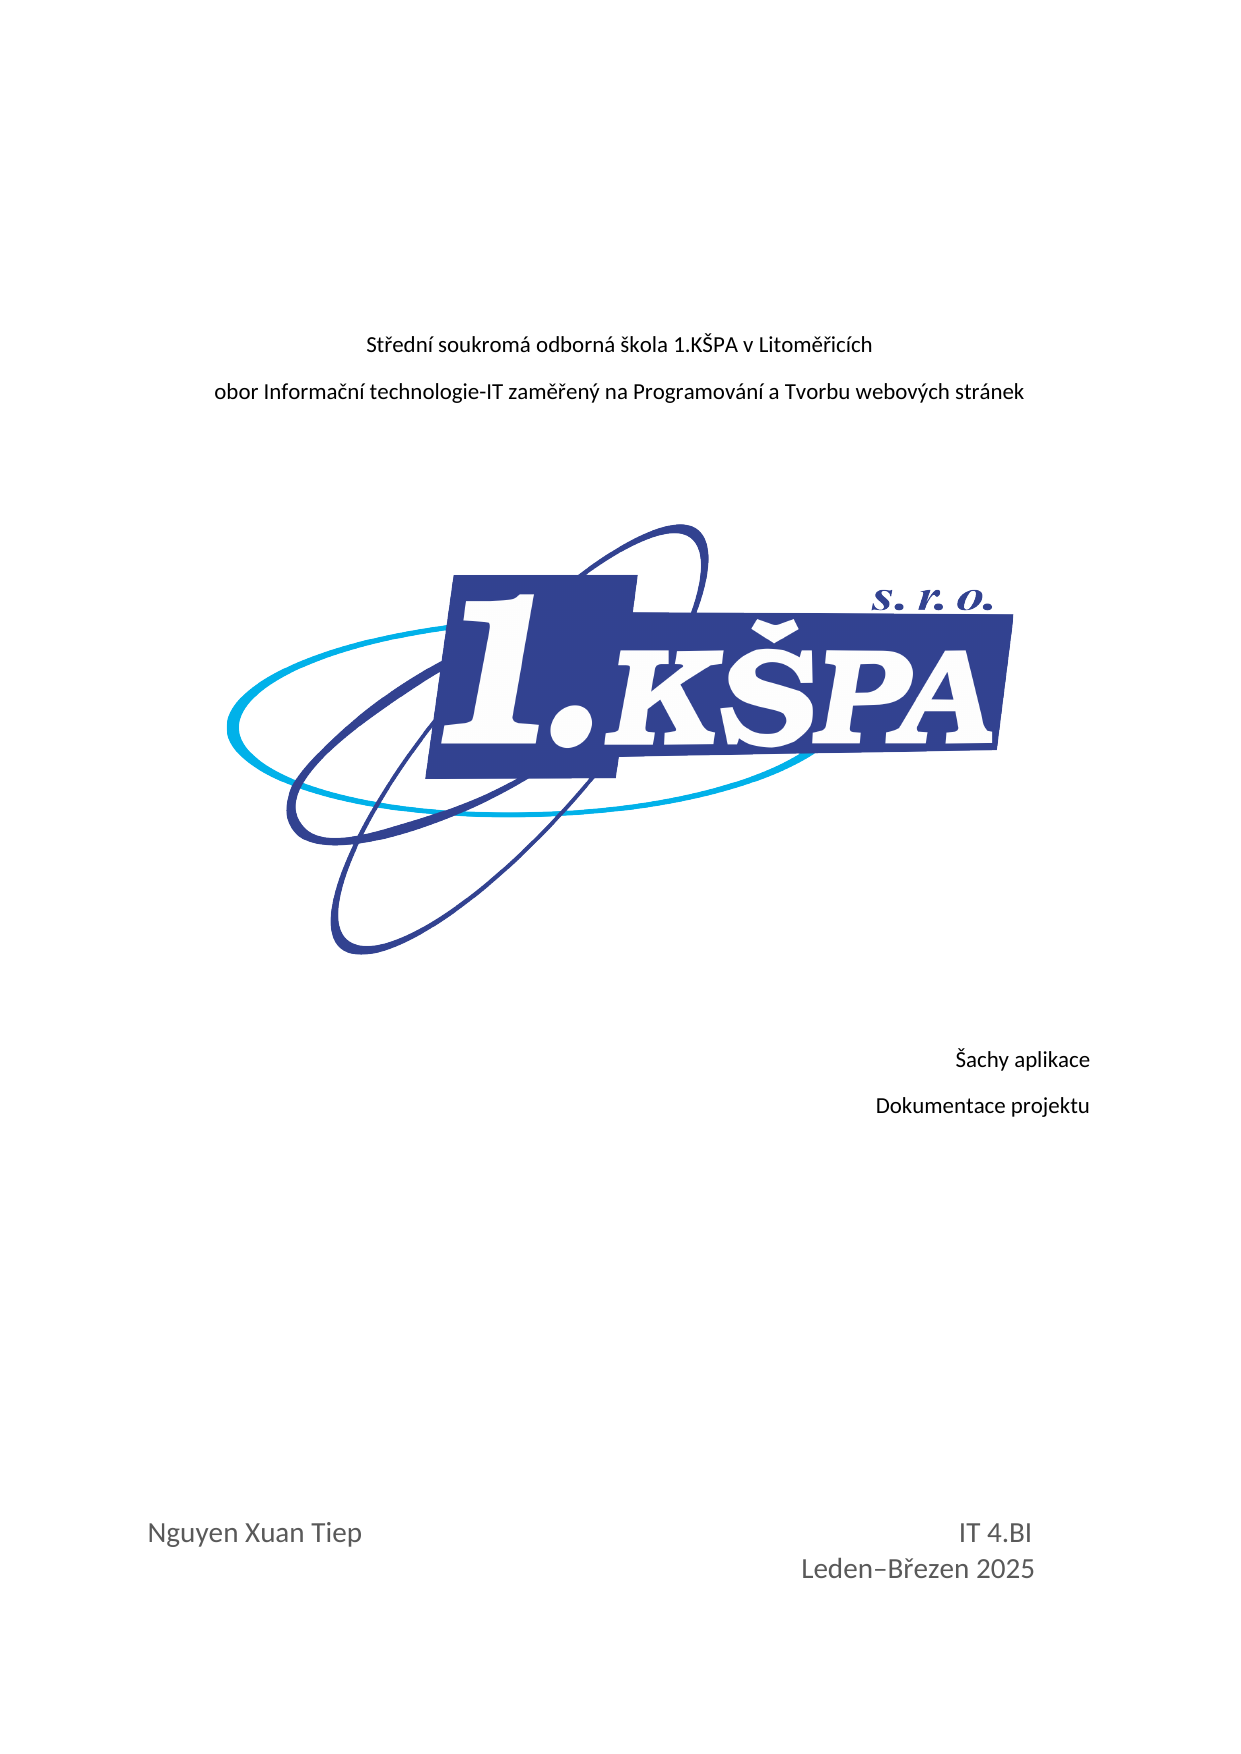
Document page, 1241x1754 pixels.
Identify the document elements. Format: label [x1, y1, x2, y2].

picture [226, 524, 1014, 955]
